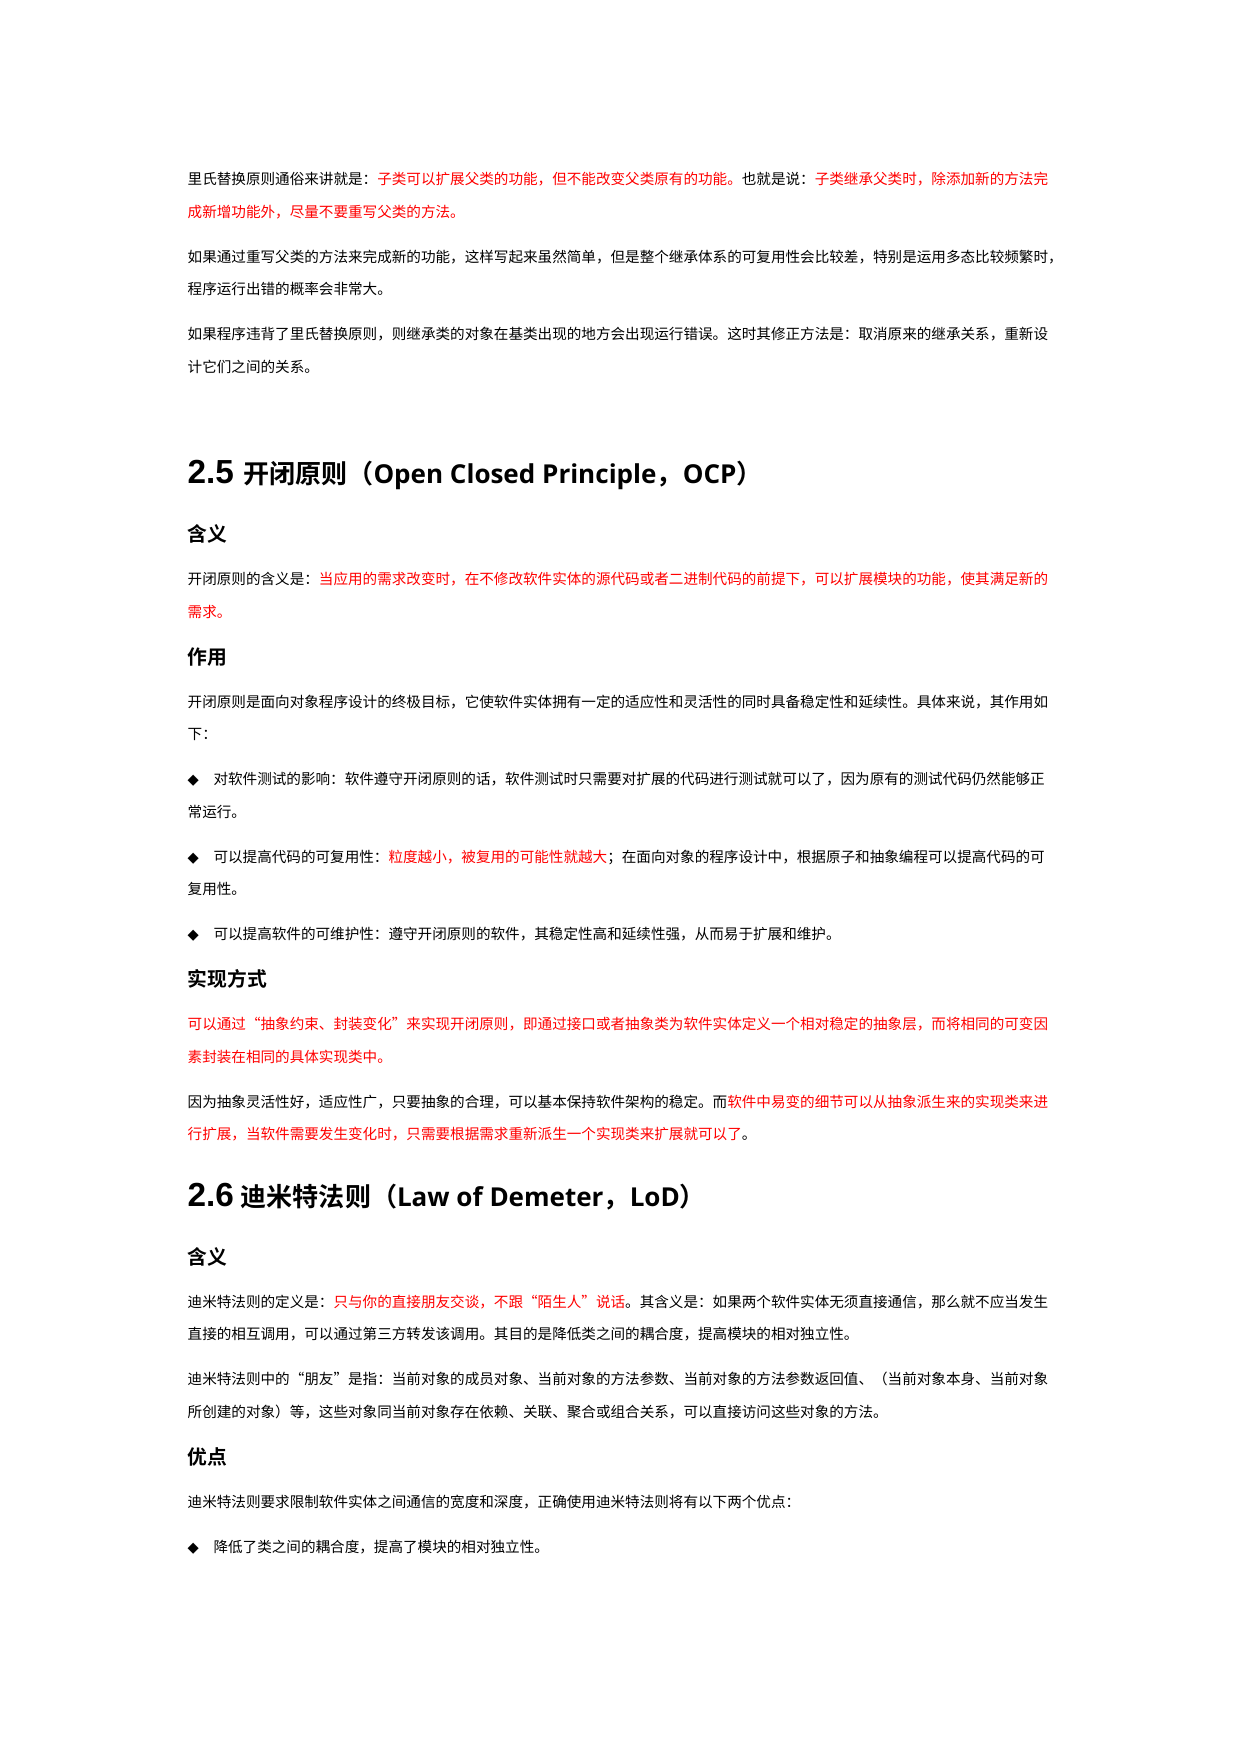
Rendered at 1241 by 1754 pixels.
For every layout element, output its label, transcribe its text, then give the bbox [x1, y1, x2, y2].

text 如果通过重写父类的方法来完成新的功能，这样写起来虽然简单，但是整个继承体系的可复用性会比较差，特别是运用多态比较频繁时，程序运行出错的概率会非常大。 [187, 239, 1053, 304]
text 里氏替换原则通俗来讲就是：子类可以扩展父类的功能，但不能改变父类原有的功能。也就是说：子类继承父类时，除添加新的方法完成新增功能外，尽量不要重写父类的方法。 [187, 162, 1053, 227]
text ◆ 降低了类之间的耦合度，提高了模块的相对独立性。 [187, 1529, 1053, 1562]
subtitle 优点 [187, 1439, 1053, 1472]
text 如果程序违背了里氏替换原则，则继承类的对象在基类出现的地方会出现运行错误。这时其修正方法是：取消原来的继承关系，重新设计它们之间的关系。 [187, 317, 1053, 382]
subtitle 实现方式 [187, 962, 1053, 994]
subtitle 作用 [187, 639, 1053, 672]
subtitle 2.5 开闭原则（Open Closed Principle，OCP） [187, 439, 1053, 504]
subtitle 含义 [187, 1239, 1053, 1272]
text 开闭原则是面向对象程序设计的终极目标，它使软件实体拥有一定的适应性和灵活性的同时具备稳定性和延续性。具体来说，其作用如下： [187, 684, 1053, 749]
text ◆ 可以提高软件的可维护性：遵守开闭原则的软件，其稳定性高和延续性强，从而易于扩展和维护。 [187, 917, 1053, 949]
text 迪米特法则要求限制软件实体之间通信的宽度和深度，正确使用迪米特法则将有以下两个优点： [187, 1484, 1053, 1517]
text 迪米特法则中的“朋友”是指：当前对象的成员对象、当前对象的方法参数、当前对象的方法参数返回值、（当前对象本身、当前对象所创建的对象）等，这些对象同当前对象存在依赖、关联、聚合或组合关系，可以直接访问这些对象的方法。 [187, 1362, 1053, 1427]
text ◆ 可以提高代码的可复用性：粒度越小，被复用的可能性就越大；在面向对象的程序设计中，根据原子和抽象编程可以提高代码的可复用性。 [187, 839, 1053, 904]
subtitle 2.6迪米特法则（Law of Demeter，LoD） [187, 1162, 1053, 1227]
text ◆ 对软件测试的影响：软件遵守开闭原则的话，软件测试时只需要对扩展的代码进行测试就可以了，因为原有的测试代码仍然能够正常运行。 [187, 762, 1053, 827]
text 可以通过“抽象约束、封装变化”来实现开闭原则，即通过接口或者抽象类为软件实体定义一个相对稳定的抽象层，而将相同的可变因素封装在相同的具体实现类中。 [187, 1007, 1053, 1072]
text 迪米特法则的定义是：只与你的直接朋友交谈，不跟“陌生人”说话。其含义是：如果两个软件实体无须直接通信，那么就不应当发生直接的相互调用，可以通过第三方转发该调用。其目的是降低类之间的耦合度，提高模块的相对独立性。 [187, 1284, 1053, 1349]
text 因为抽象灵活性好，适应性广，只要抽象的合理，可以基本保持软件架构的稳定。而软件中易变的细节可以从抽象派生来的实现类来进行扩展，当软件需要发生变化时，只需要根据需求重新派生一个实现类来扩展就可以了。 [187, 1084, 1053, 1149]
subtitle 含义 [187, 517, 1053, 549]
text 开闭原则的含义是：当应用的需求改变时，在不修改软件实体的源代码或者二进制代码的前提下，可以扩展模块的功能，使其满足新的需求。 [187, 562, 1053, 627]
